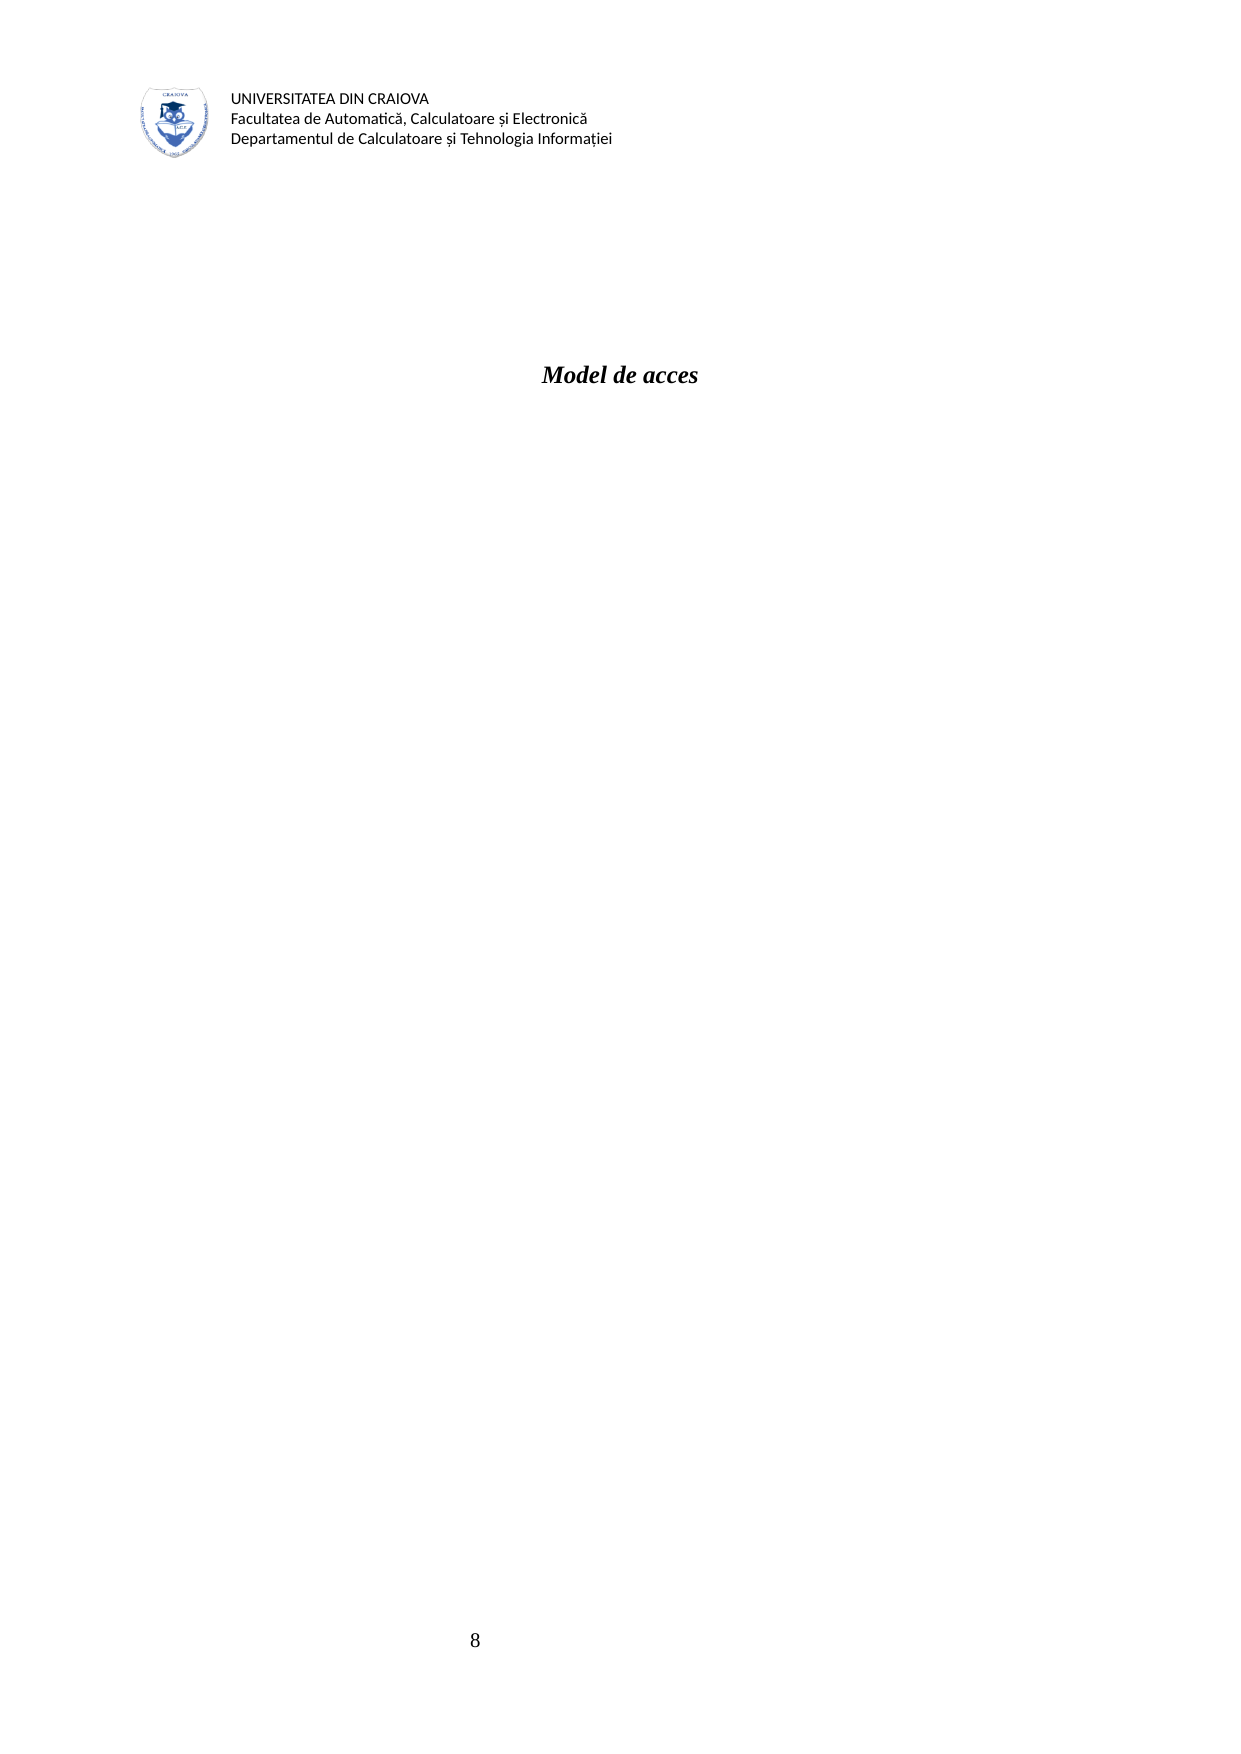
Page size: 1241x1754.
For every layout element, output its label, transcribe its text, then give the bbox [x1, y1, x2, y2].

text Model de acces [129, 358, 1111, 391]
picture [140, 87, 209, 158]
